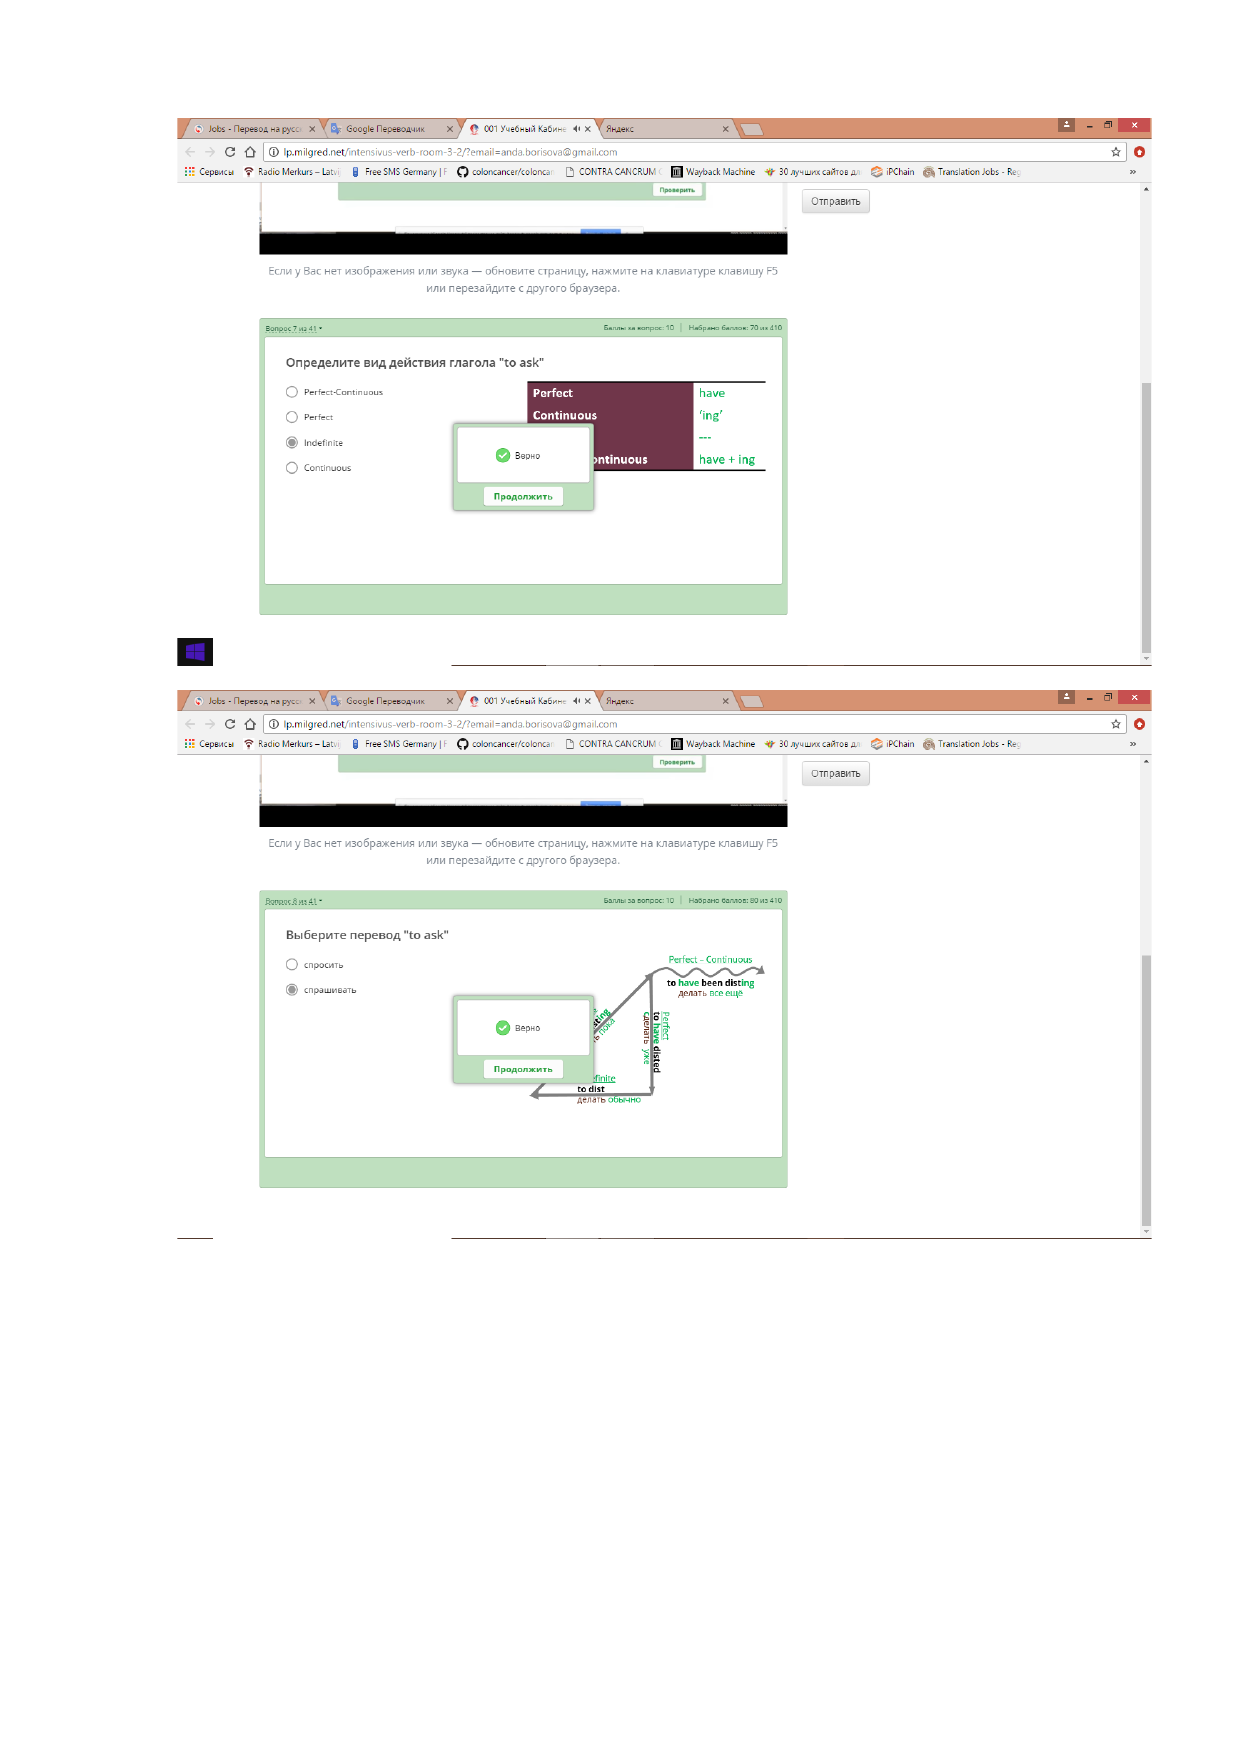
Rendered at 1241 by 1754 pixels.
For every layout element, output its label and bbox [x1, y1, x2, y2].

picture [177, 118, 1152, 666]
picture [177, 690, 1152, 1239]
